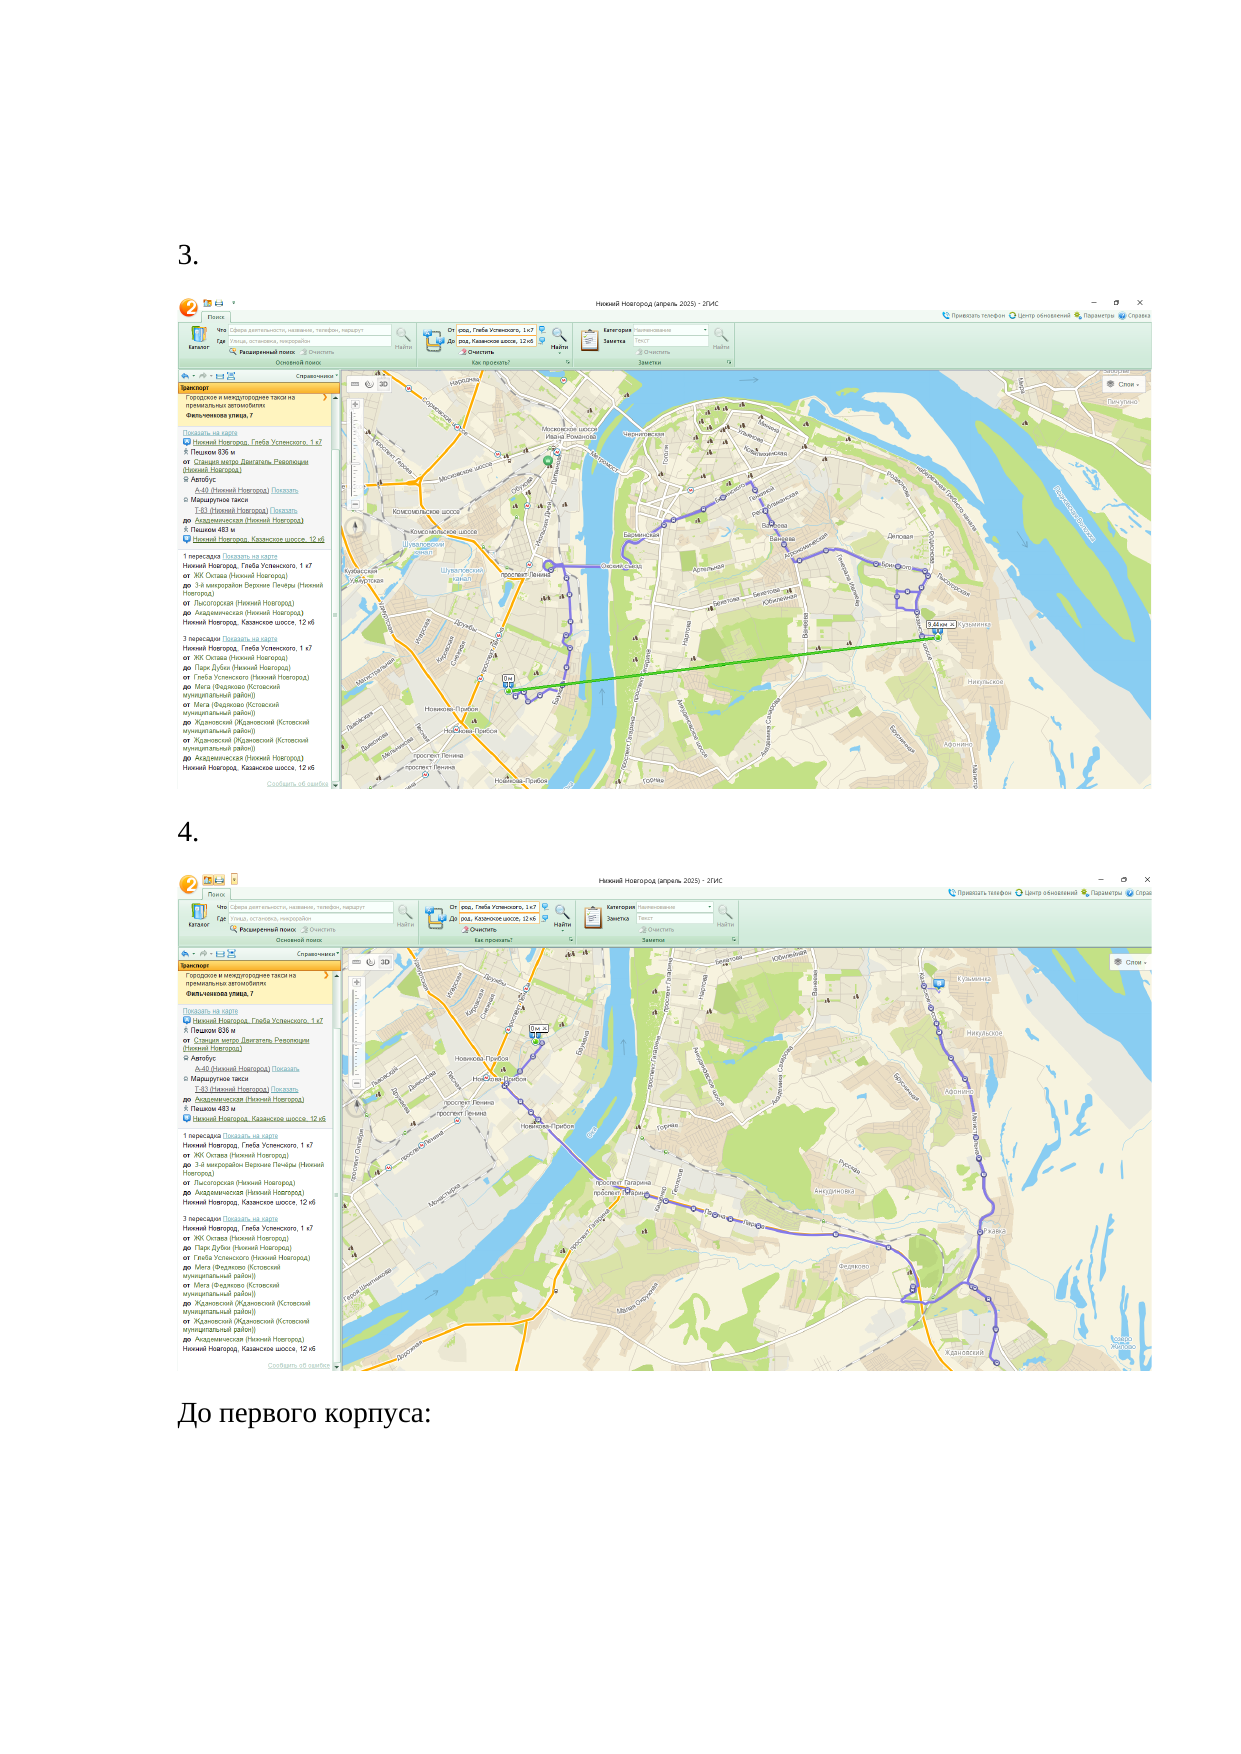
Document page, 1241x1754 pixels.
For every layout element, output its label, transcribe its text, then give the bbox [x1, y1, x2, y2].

text До первого корпуса: [177, 1395, 1152, 1429]
text 4. [177, 814, 1152, 847]
picture [177, 873, 1152, 1371]
picture [177, 296, 1152, 789]
text 3. [177, 237, 1152, 270]
